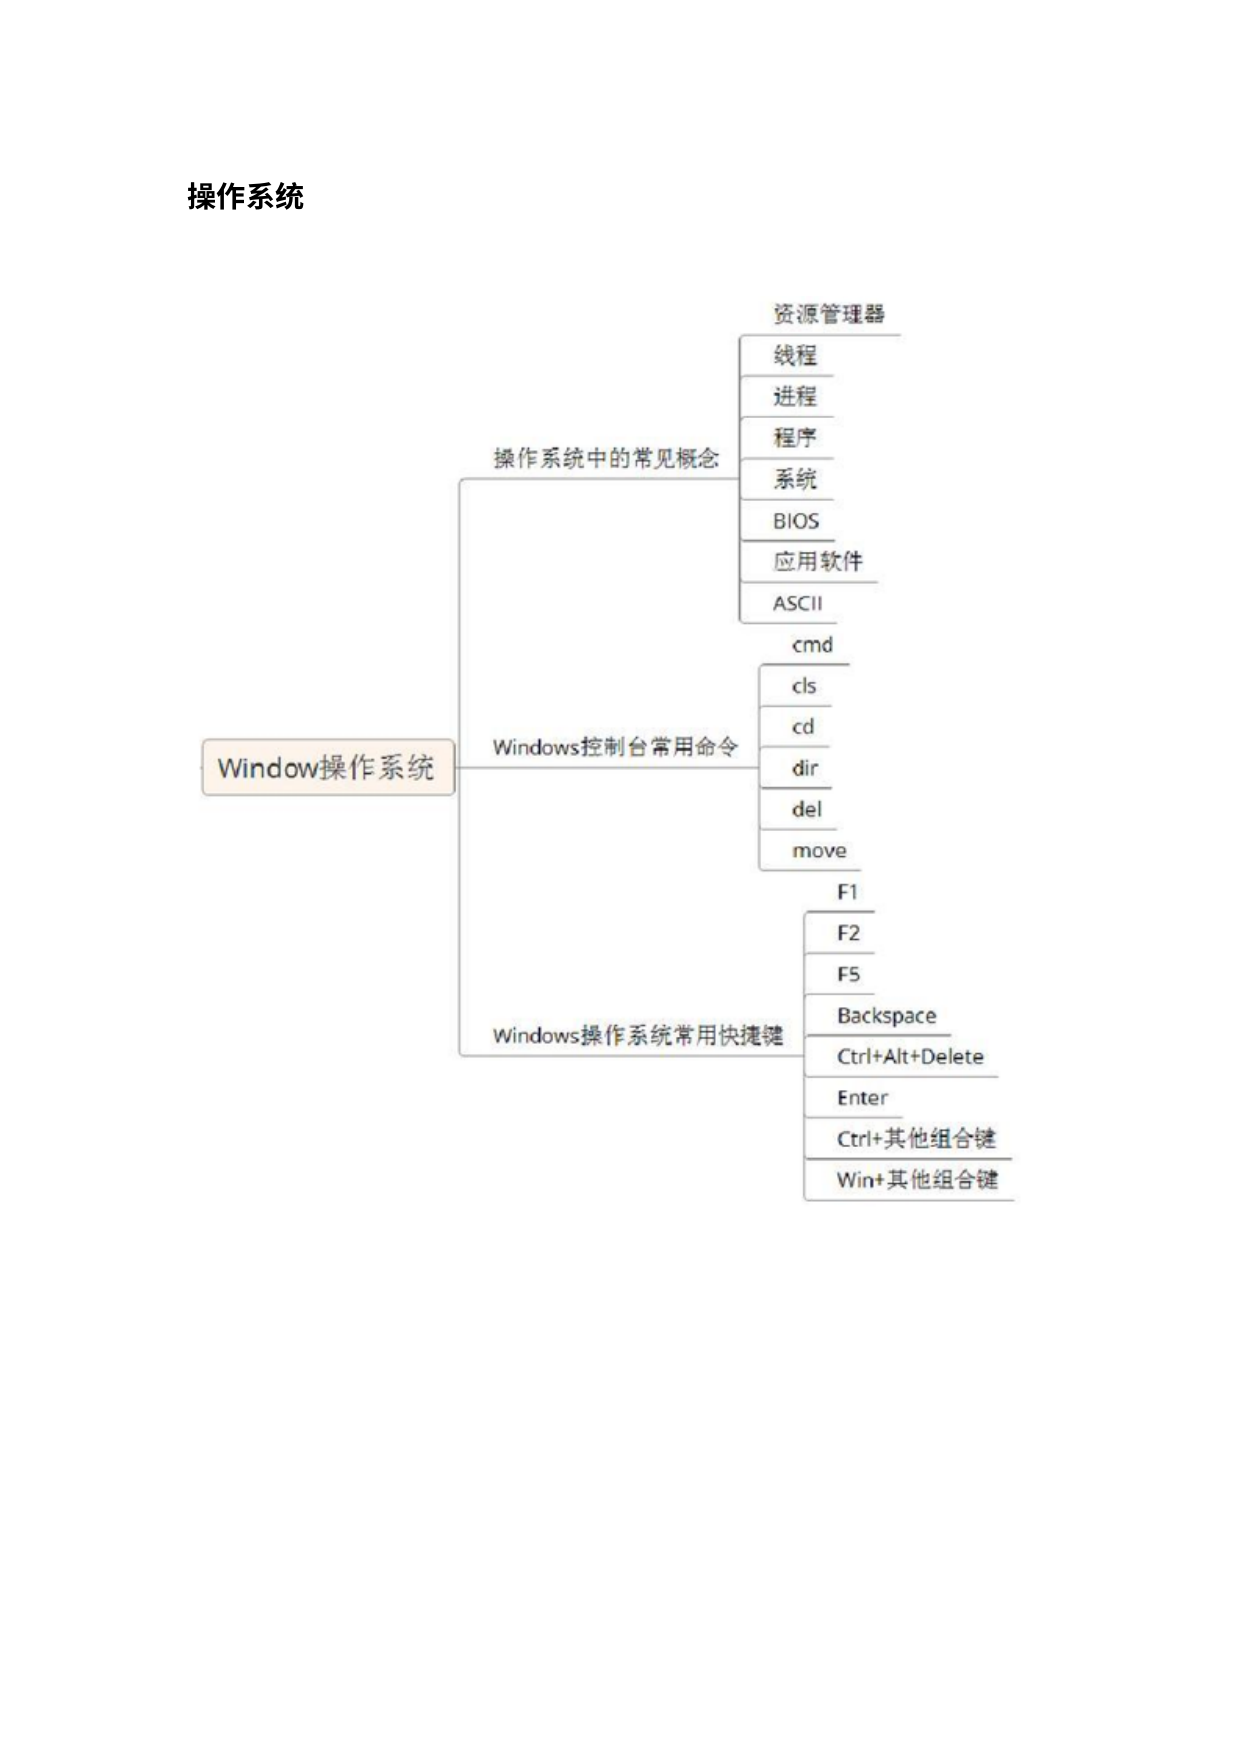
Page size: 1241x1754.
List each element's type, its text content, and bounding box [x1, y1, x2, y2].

picture [187, 296, 1027, 1208]
subtitle 操作系统 [187, 162, 1053, 227]
